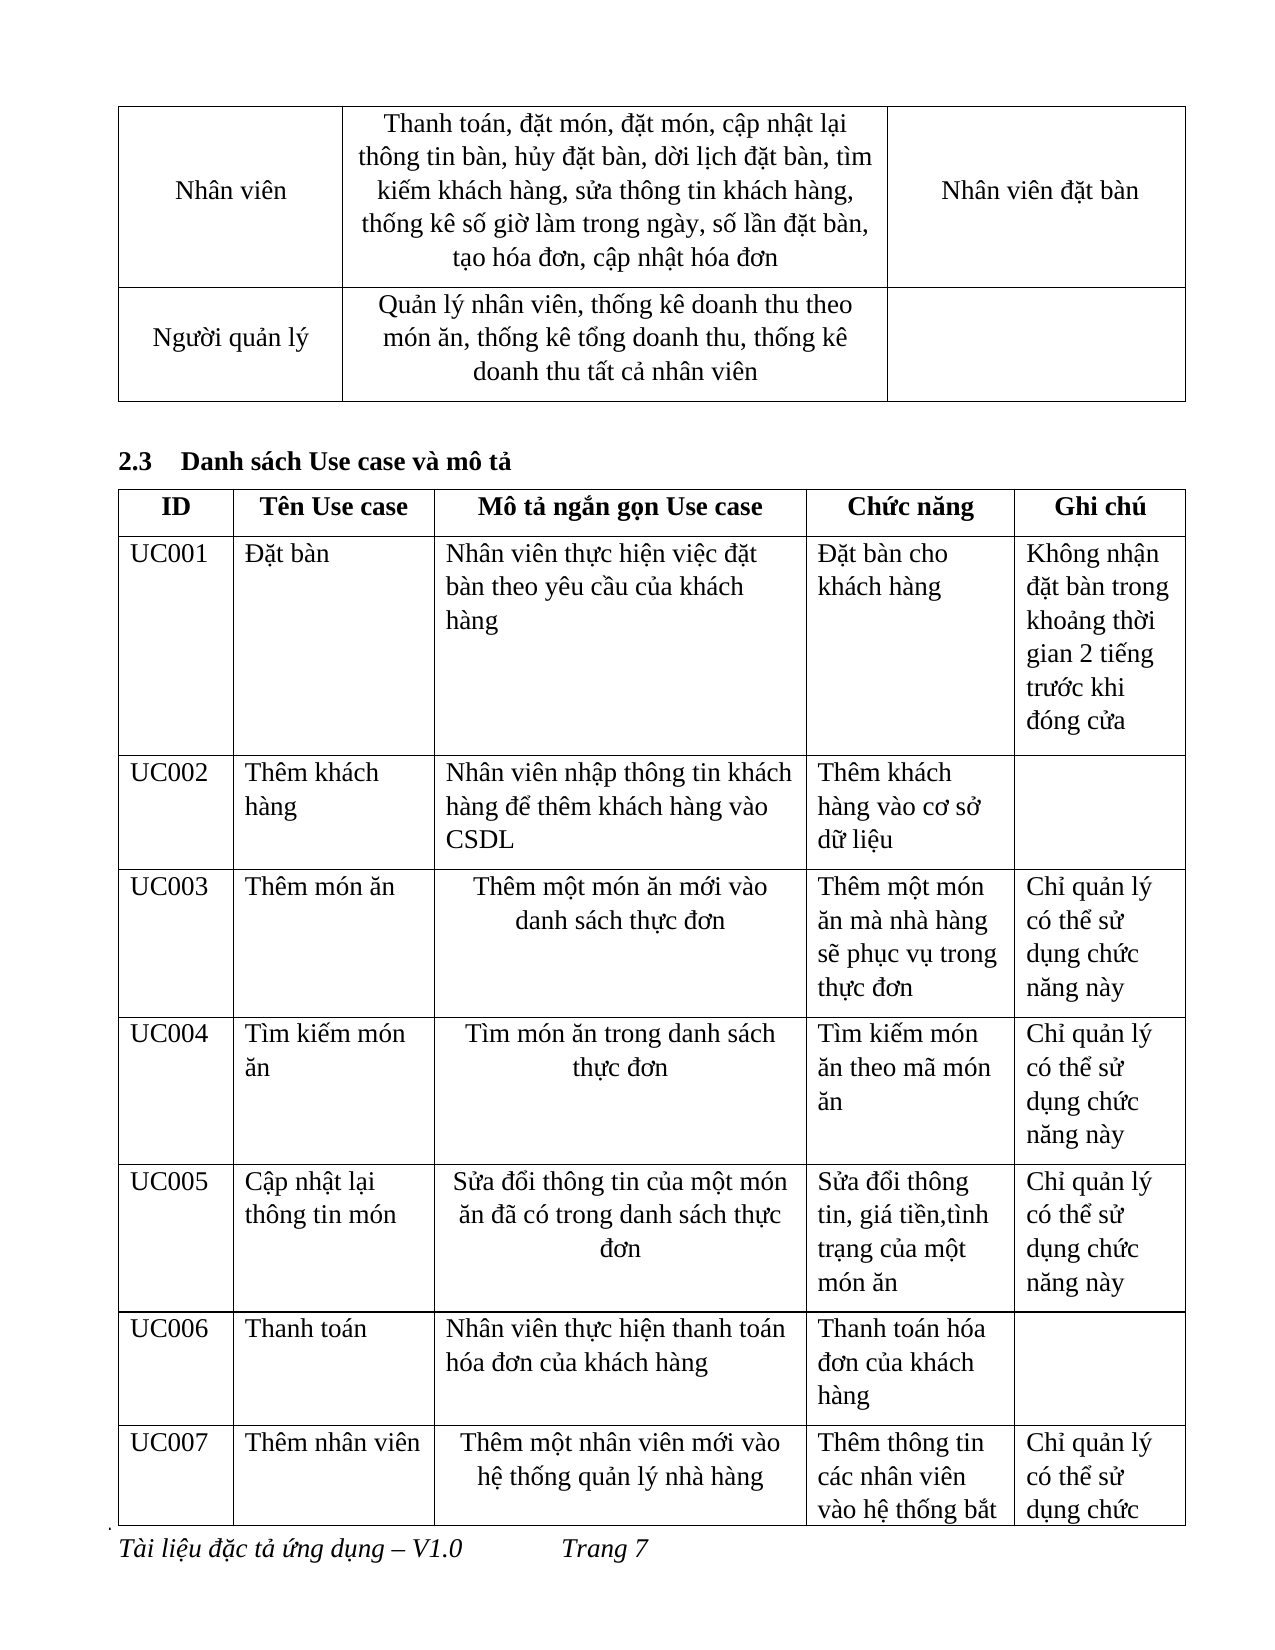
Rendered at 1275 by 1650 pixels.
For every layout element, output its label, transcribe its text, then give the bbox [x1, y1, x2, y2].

table_cell Nhân viên [119, 107, 342, 287]
subtitle Danh sách Use case và mô tả [118, 445, 1186, 476]
table_cell Quản lý nhân viên, thống kê doanh thu theo món ăn, thống kê tổng doanh thu, thống kê doanh thu tất cả nhân viên [343, 288, 887, 401]
table_cell Thanh toán, đặt món, đặt món, cập nhật lại thông tin bàn, hủy đặt bàn, dời lịch đặt bàn, tìm kiếm khách hàng, sửa thông tin khách hàng, thống kê số giờ làm trong ngày, số lần đặt bàn, tạo hóa đơn, cập nhật hóa đơn [343, 107, 887, 287]
table_cell Nhân viên đặt bàn [888, 107, 1185, 287]
table_cell Người quản lý [119, 288, 342, 401]
table_cell [888, 288, 1185, 401]
